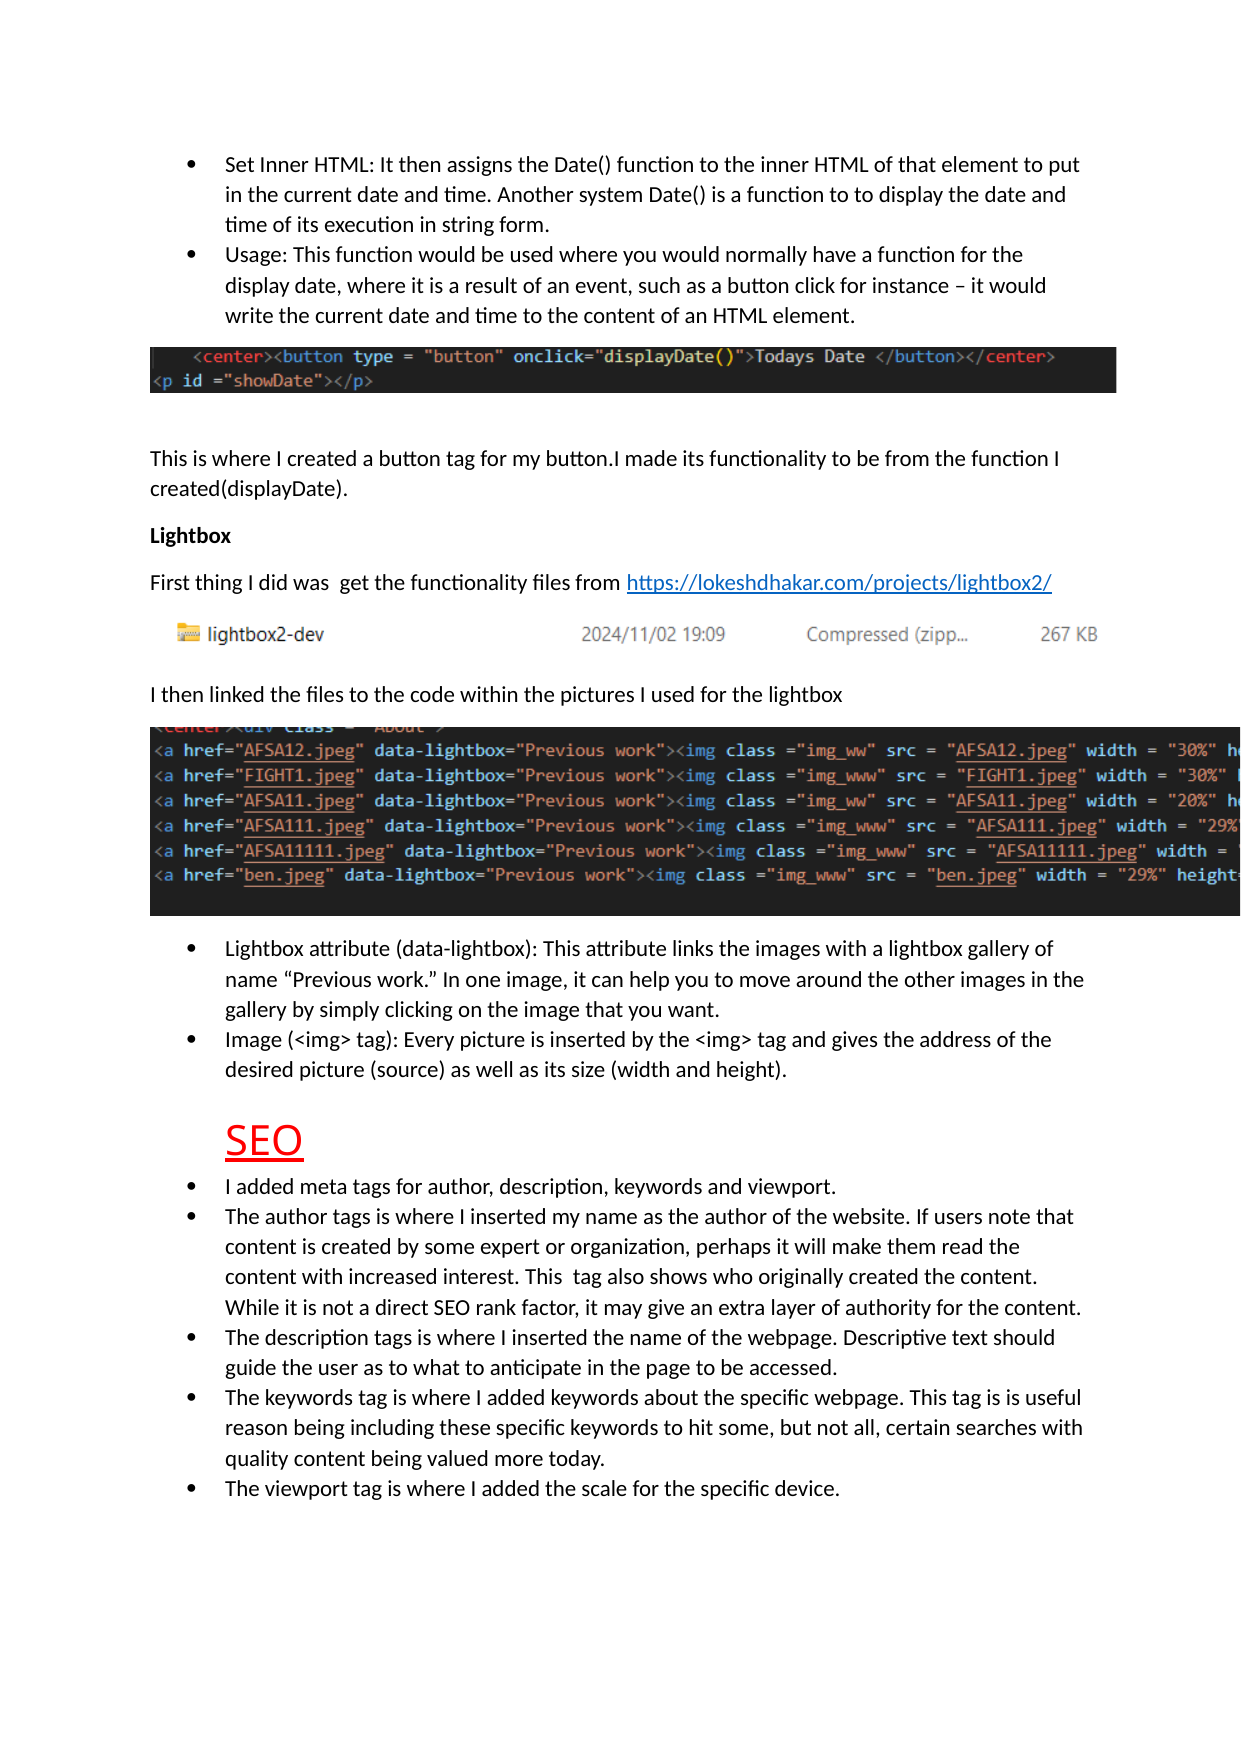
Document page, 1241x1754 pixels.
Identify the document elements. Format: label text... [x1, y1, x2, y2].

list Lightbox attribute (data-lightbox): This attribute links the images with a lightbox gallery of name “Previous work.” In one image, it can help you to move around the other images in the gallery by simply clicking on the image that you want. [187, 934, 1090, 1023]
list I added meta tags for author, description, keywords and viewport. [187, 1172, 1090, 1200]
list The description tags is where I inserted the name of the webpage. Descriptive text should guide the user as to what to anticipate in the page to be accessed. [187, 1323, 1090, 1381]
list The keywords tag is where I added keywords about the specific webpage. This tag is is useful reason being including these specific keywords to hit some, but not all, certain searches with quality content being valued more today. [187, 1383, 1090, 1472]
list The viewport tag is where I added the scale for the specific device. [187, 1474, 1090, 1502]
text Lightbox [150, 521, 1090, 549]
list Image (<img> tag): Every picture is inserted by the <img> tag and gives the address of the desired picture (source) as well as its size (width and height). [187, 1025, 1090, 1083]
subtitle SEO [225, 1111, 1090, 1167]
list Set Inner HTML: It then assigns the Date() function to the inner HTML of that element to put in the current date and time. Another system Date() is a function to to display the date and time of its execution in string form. [187, 150, 1090, 238]
picture [150, 347, 1117, 393]
picture [150, 727, 1241, 916]
picture [150, 615, 1172, 662]
text First thing I did was get the functionality files from https://lokeshdhakar.com/projects/lightbox2/ [150, 568, 1090, 596]
text I then linked the files to the code within the pictures I used for the lightbox [150, 680, 1090, 708]
text This is where I created a button tag for my button.I made its functionality to be from the function I created(displayDate). [150, 393, 1090, 502]
list The author tags is where I inserted my name as the author of the website. If users note that content is created by some expert or organization, perhaps it will make them read the content with increased interest. This tag also shows who originally created the content. While it is not a direct SEO rank factor, it may give an extra layer of authority for the content. [187, 1202, 1090, 1321]
list Usage: This function would be used where you would normally have a function for the display date, where it is a result of an event, such as a button click for instance – it would write the current date and time to the content of an HTML element. [187, 241, 1090, 329]
